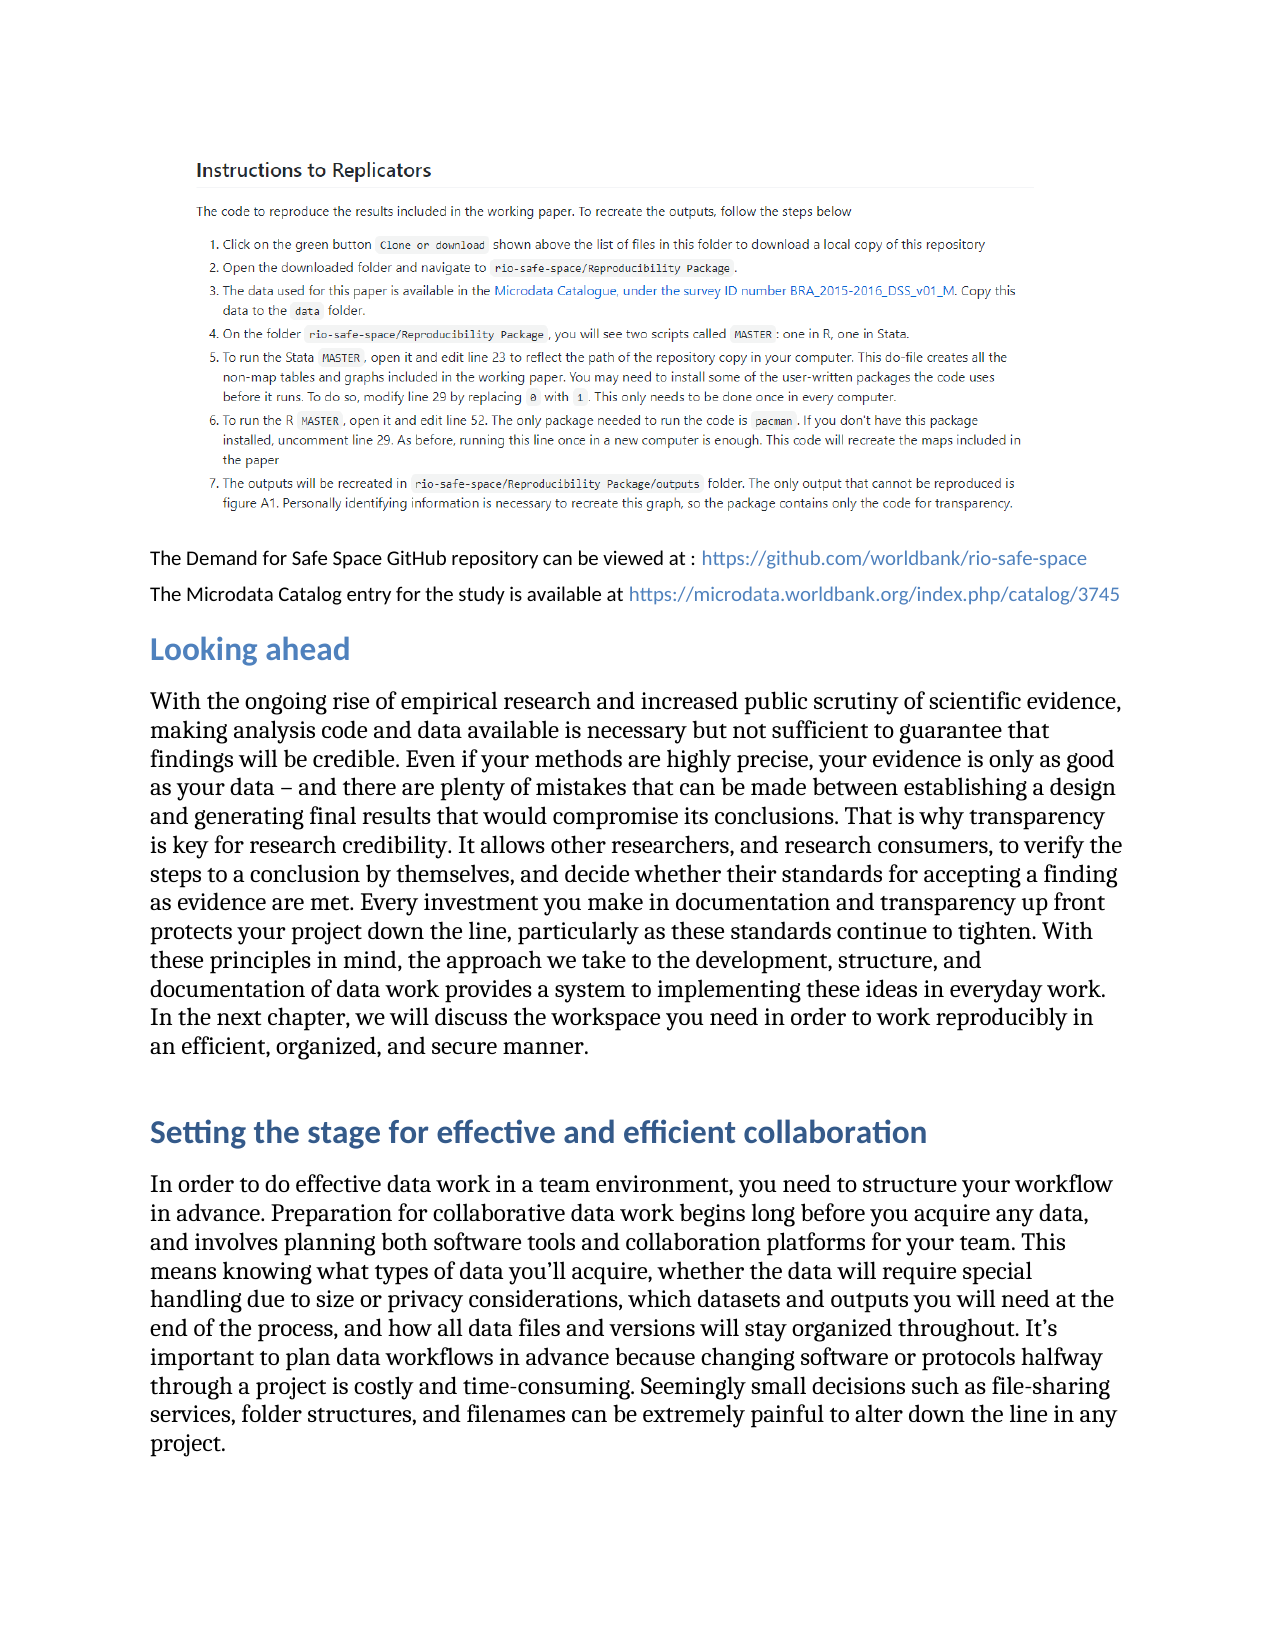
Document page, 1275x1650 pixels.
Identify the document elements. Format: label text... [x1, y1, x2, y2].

text The Microdata Catalog entry for the study is available at https://microdata.worldbank.org/index.php/catalog/3745 [150, 581, 1125, 607]
text With the ongoing rise of empirical research and increased public scrutiny of scientific evidence, making analysis code and data available is necessary but not sufficient to guarantee that findings will be credible. Even if your methods are highly precise, your evidence is only as good as your data – and there are plenty of mistakes that can be made between establishing a design and generating final results that would compromise its conclusions. That is why transparency is key for research credibility. It allows other researchers, and research consumers, to verify the steps to a conclusion by themselves, and decide whether their standards for accepting a finding as evidence are met. Every investment you make in documentation and transparency up front protects your project down the line, particularly as these standards continue to tighten. With these principles in mind, the approach we take to the development, structure, and documentation of data work provides a system to implementing these ideas in everyday work. In the next chapter, we will discuss the workspace you need in order to work reproducibly in an efficient, organized, and secure manner. [150, 687, 1125, 1061]
text In order to do effective data work in a team environment, you need to structure your workflow in advance. Preparation for collaborative data work begins long before you acquire any data, and involves planning both software tools and collaboration platforms for your team. This means knowing what types of data you’ll acquire, whether the data will require special handling due to size or privacy considerations, which datasets and outputs you will need at the end of the process, and how all data files and versions will stay organized throughout. It’s important to plan data workflows in advance because changing software or protocols halfway through a project is costly and time-consuming. Seemingly small decisions such as file-sharing services, folder structures, and filenames can be extremely painful to alter down the line in any project. [150, 1170, 1125, 1458]
picture [168, 150, 1044, 527]
text The Demand for Safe Space GitHub repository can be viewed at : https://github.com/worldbank/rio-safe-space [150, 546, 1125, 571]
subtitle Setting the stage for effective and efficient collaboration [150, 1111, 1125, 1152]
subtitle Looking ahead [150, 628, 1125, 668]
